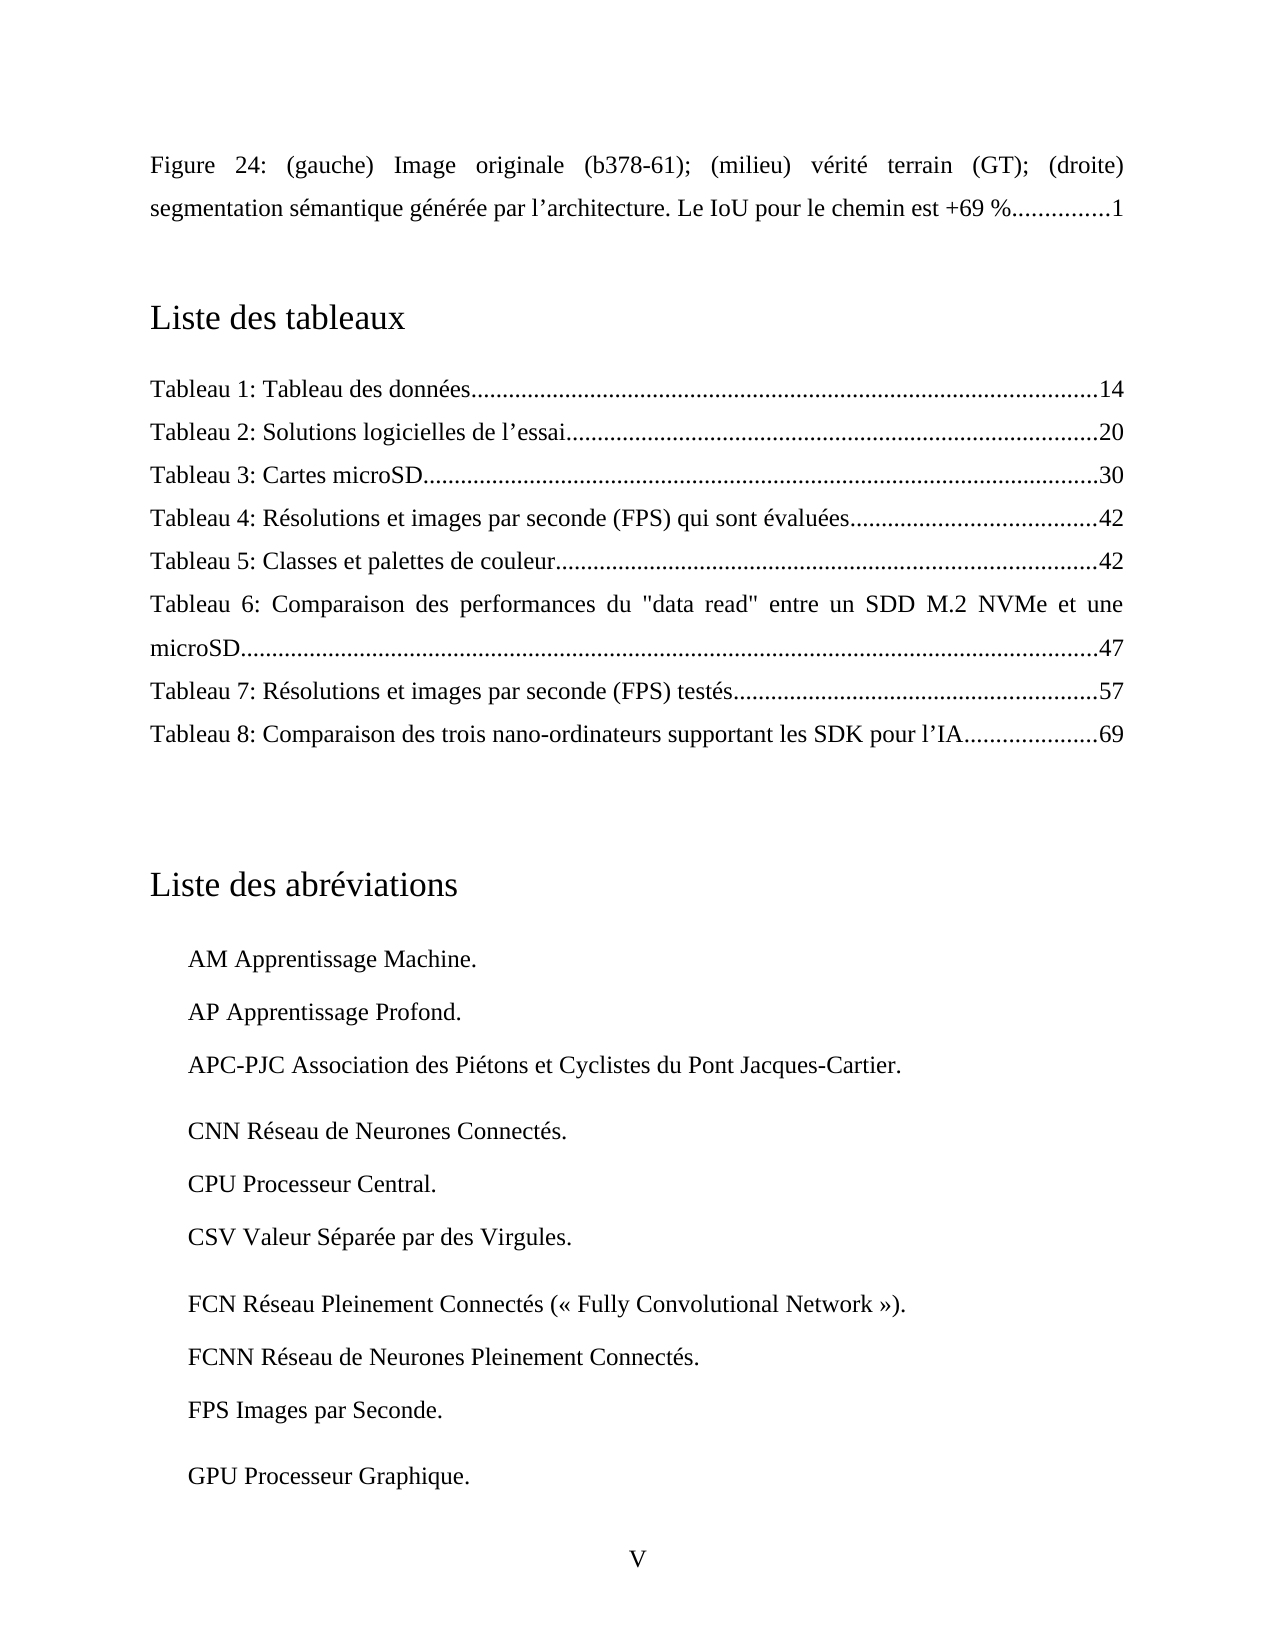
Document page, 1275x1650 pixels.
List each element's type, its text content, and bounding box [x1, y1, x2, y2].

text Tableau 5: Classes et palettes de couleur 42 [150, 546, 1125, 575]
text Tableau 6: Comparaison des performances du "data read" entre un SDD M.2 NVMe et une microSD 47 [150, 589, 1125, 661]
text CSV Valeur Séparée par des Virgules. [188, 1222, 1125, 1251]
text Tableau 8: Comparaison des trois nano-ordinateurs supportant les SDK pour l’IA 69 [150, 719, 1125, 748]
text AM Apprentissage Machine. [188, 944, 1125, 972]
text CNN Réseau de Neurones Connectés. [188, 1116, 1125, 1145]
text Tableau 1: Tableau des données 14 [150, 374, 1125, 403]
text Figure 24: (gauche) Image originale (b378-61); (milieu) vérité terrain (GT); (droite) segmentation sémantique générée par l’architecture. Le IoU pour le chemin est +69 %. 1 [150, 150, 1125, 222]
text AP Apprentissage Profond. [188, 997, 1125, 1026]
text FPS Images par Seconde. [188, 1395, 1125, 1423]
text FCNN Réseau de Neurones Pleinement Connectés. [188, 1342, 1125, 1371]
text FCN Réseau Pleinement Connectés (« Fully Convolutional Network »). [188, 1289, 1125, 1317]
text Tableau 4: Résolutions et images par seconde (FPS) qui sont évaluées 42 [150, 503, 1125, 532]
subtitle Liste des abréviations [149, 863, 1125, 904]
subtitle Liste des tableaux [150, 296, 1125, 337]
text APC-PJC Association des Piétons et Cyclistes du Pont Jacques-Cartier. [188, 1050, 1125, 1078]
text GPU Processeur Graphique. [188, 1461, 1125, 1490]
text Tableau 2: Solutions logicielles de l’essai 20 [150, 417, 1125, 446]
text CPU Processeur Central. [188, 1169, 1125, 1198]
text Tableau 3: Cartes microSD 30 [150, 460, 1125, 489]
text Tableau 7: Résolutions et images par seconde (FPS) testés 57 [150, 676, 1125, 704]
